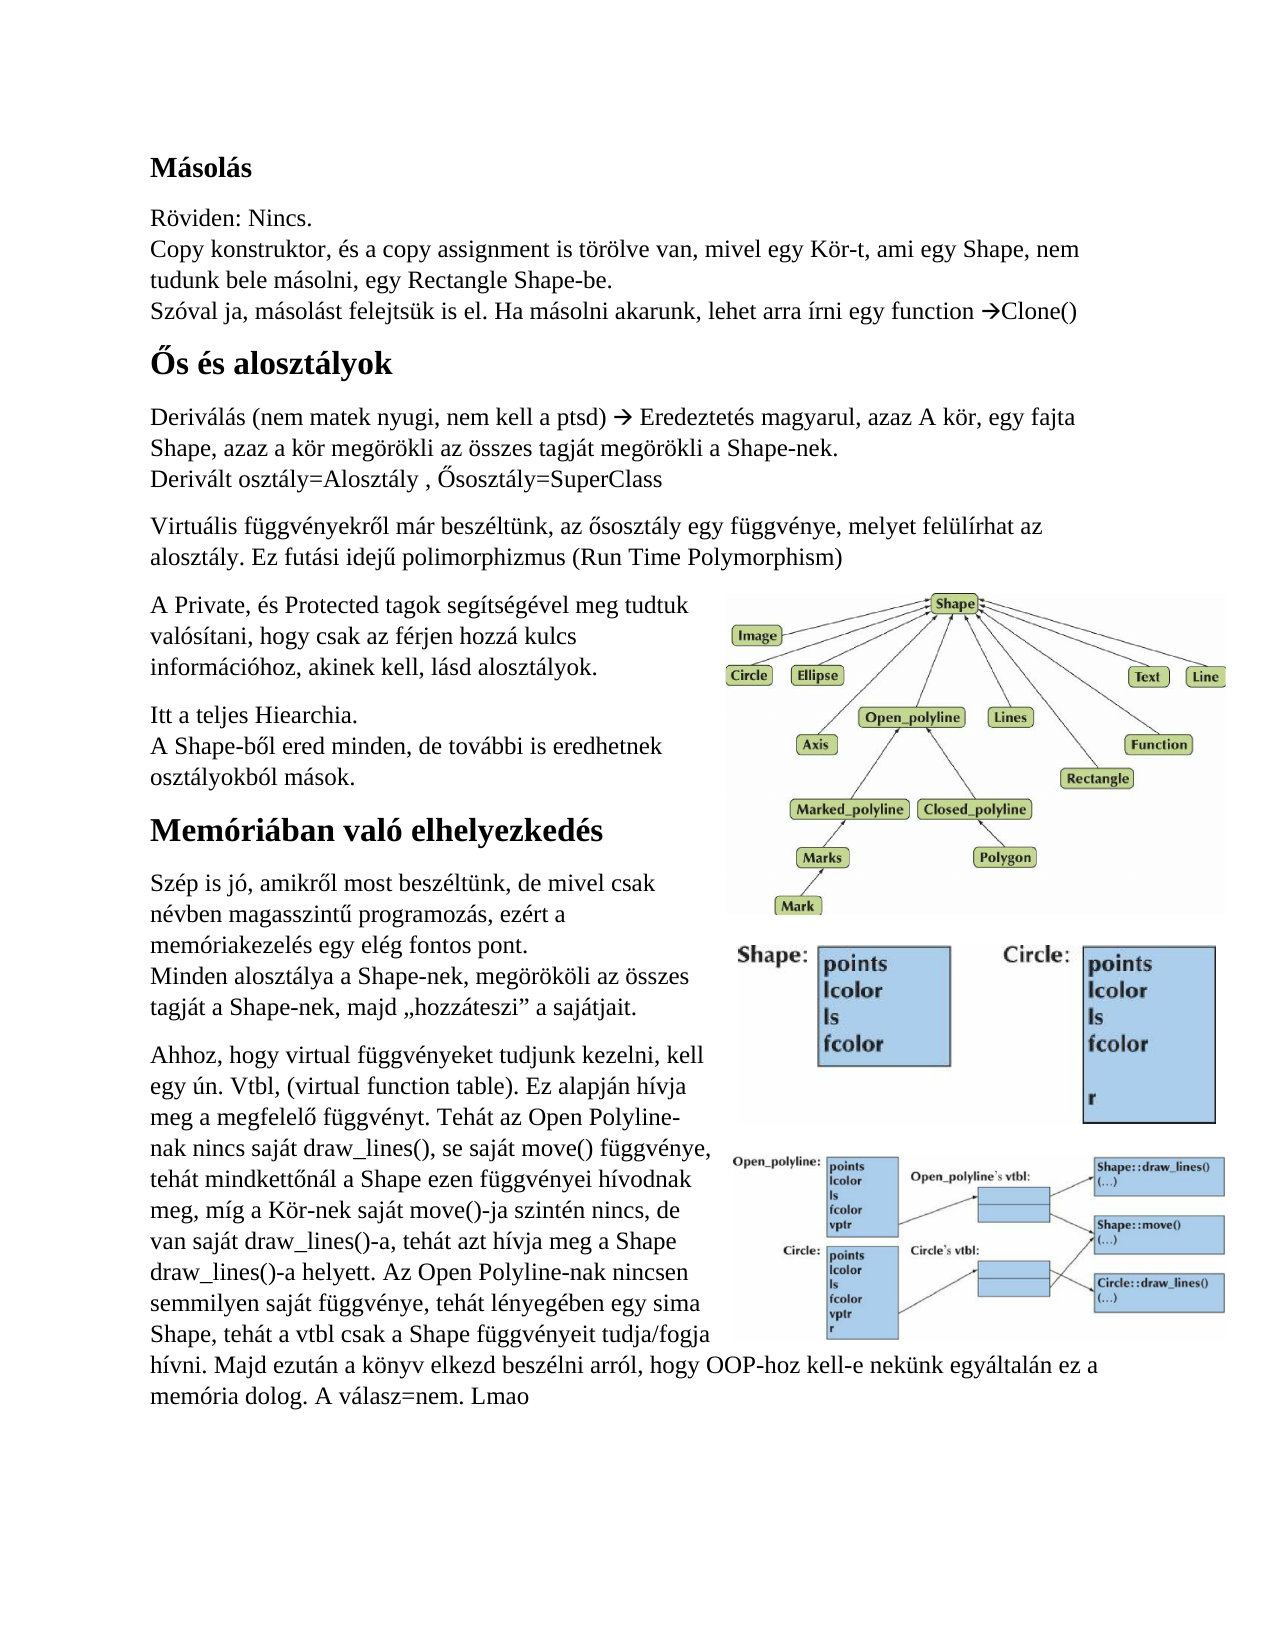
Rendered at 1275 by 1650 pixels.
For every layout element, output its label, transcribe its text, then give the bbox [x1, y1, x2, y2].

text Szép is jó, amikről most beszéltünk, de mivel csak névben magasszintű programozás, ezért a memóriakezelés egy elég fontos pont. Minden alosztálya a Shape-nek, megörököli az összes tagját a Shape-nek, majd „hozzáteszi” a sajátjait. [150, 868, 1125, 1021]
picture [725, 593, 1226, 915]
text Ahhoz, hogy virtual függvényeket tudjunk kezelni, kell egy ún. Vtbl, (virtual function table). Ez alapján hívja meg a megfelelő függvényt. Tehát az Open Polyline-nak nincs saját draw_lines(), se saját move() függvénye, tehát mindkettőnál a Shape ezen függvényei hívodnak meg, míg a Kör-nek saját move()-ja szintén nincs, de van saját draw_lines()-a, tehát azt hívja meg a Shape draw_lines()-a helyett. Az Open Polyline-nak nincsen semmilyen saját függvénye, tehát lényegében egy sima Shape, tehát a vtbl csak a Shape függvényeit tudja/fogja hívni. Majd ezután a könyv elkezd beszélni arról, hogy OOP-hoz kell-e nekünk egyáltalán ez a memória dolog. A válasz=nem. Lmao [150, 1040, 1125, 1410]
picture [729, 923, 1226, 1126]
picture [732, 1151, 1226, 1340]
text Másolás [150, 150, 1125, 183]
text Itt a teljes Hiearchia. A Shape-ből ered minden, de további is eredhetnek osztályokból mások. [150, 700, 725, 791]
text Röviden: Nincs. Copy konstruktor, és a copy assignment is törölve van, mivel egy Kör-t, ami egy Shape, nem tudunk bele másolni, egy Rectangle Shape-be. Szóval ja, másolást felejtsük is el. Ha másolni akarunk, lehet arra írni egy function 🡪Clone() [150, 203, 1125, 325]
text Ős és alosztályok [150, 344, 1125, 382]
text Deriválás (nem matek nyugi, nem kell a ptsd) 🡪 Eredeztetés magyarul, azaz A kör, egy fajta Shape, azaz a kör megörökli az összes tagját megörökli a Shape-nek. Derivált osztály=Alosztály , Ősosztály=SuperClass [150, 402, 1125, 492]
text A Private, és Protected tagok segítségével meg tudtuk valósítani, hogy csak az férjen hozzá kulcs információhoz, akinek kell, lásd alosztályok. [150, 590, 1125, 681]
text Virtuális függvényekről már beszéltünk, az ősosztály egy függvénye, melyet felülírhat az alosztály. Ez futási idejű polimorphizmus (Run Time Polymorphism) [150, 511, 1125, 571]
text Memóriában való elhelyezkedés [150, 810, 725, 848]
